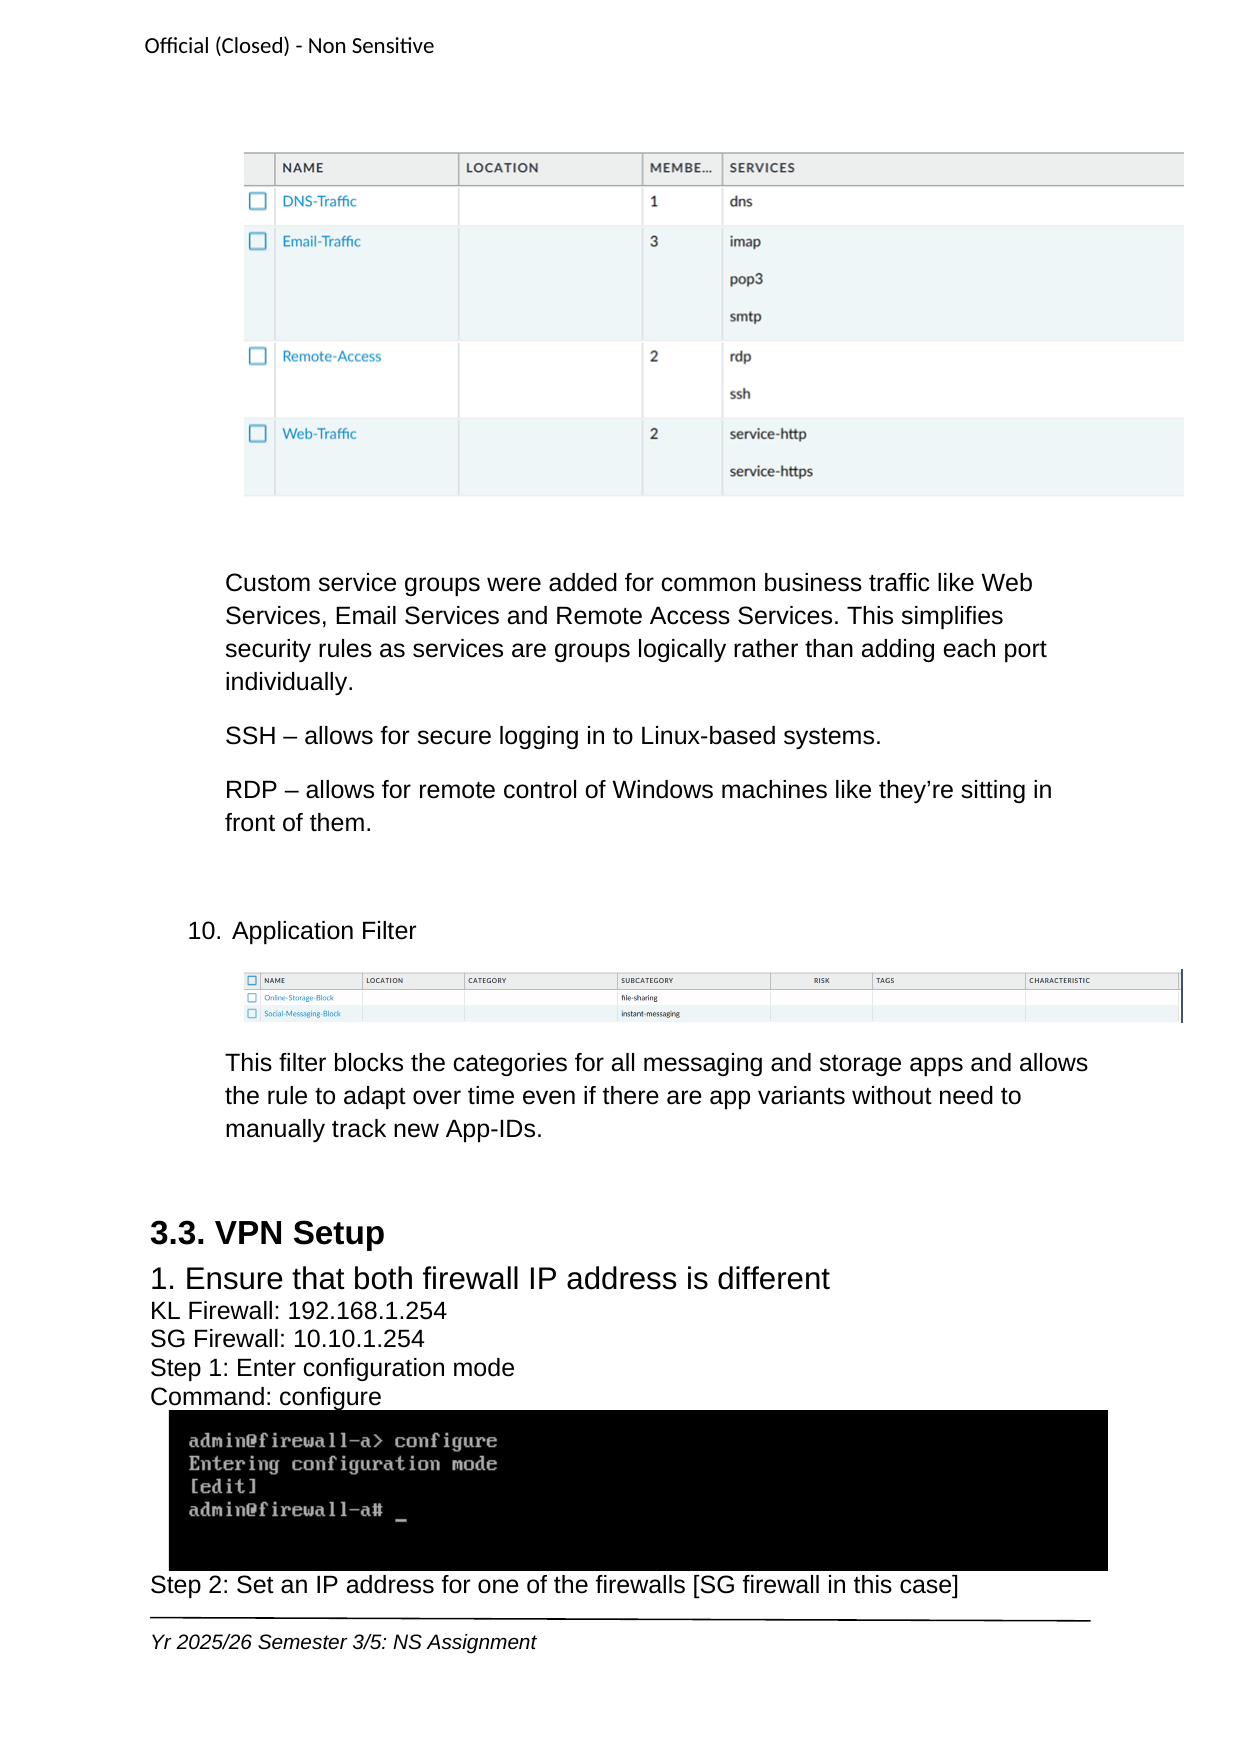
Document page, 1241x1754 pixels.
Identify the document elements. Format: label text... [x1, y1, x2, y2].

list Application Filter [187, 916, 1090, 944]
text KL Firewall: 192.168.1.254 [150, 1296, 1090, 1324]
list Custom service groups were added for common business traffic like Web Services, Email Services and Remote Access Services. This simplifies security rules as services are groups logically rather than adding each port individually. [225, 568, 1090, 696]
text Command: configure [150, 1382, 1090, 1411]
text Step 1: Enter configuration mode [150, 1353, 1090, 1382]
text 1. Ensure that both firewall IP address is different [150, 1260, 1090, 1296]
text This filter blocks the categories for all messaging and storage apps and allows the rule to adapt over time even if there are app variants without need to manually track new App-IDs. [225, 1048, 1090, 1142]
text Step 2: Set an IP address for one of the firewalls [SG firewall in this case] [150, 1570, 1090, 1599]
subtitle 3.3. VPN Setup [150, 1213, 1090, 1251]
text SG Firewall: 10.10.1.254 [150, 1324, 1090, 1353]
list RDP – allows for remote control of Windows machines like they’re sitting in front of them. [225, 775, 1090, 837]
list SSH – allows for secure logging in to Linux-based systems. [225, 721, 1090, 750]
